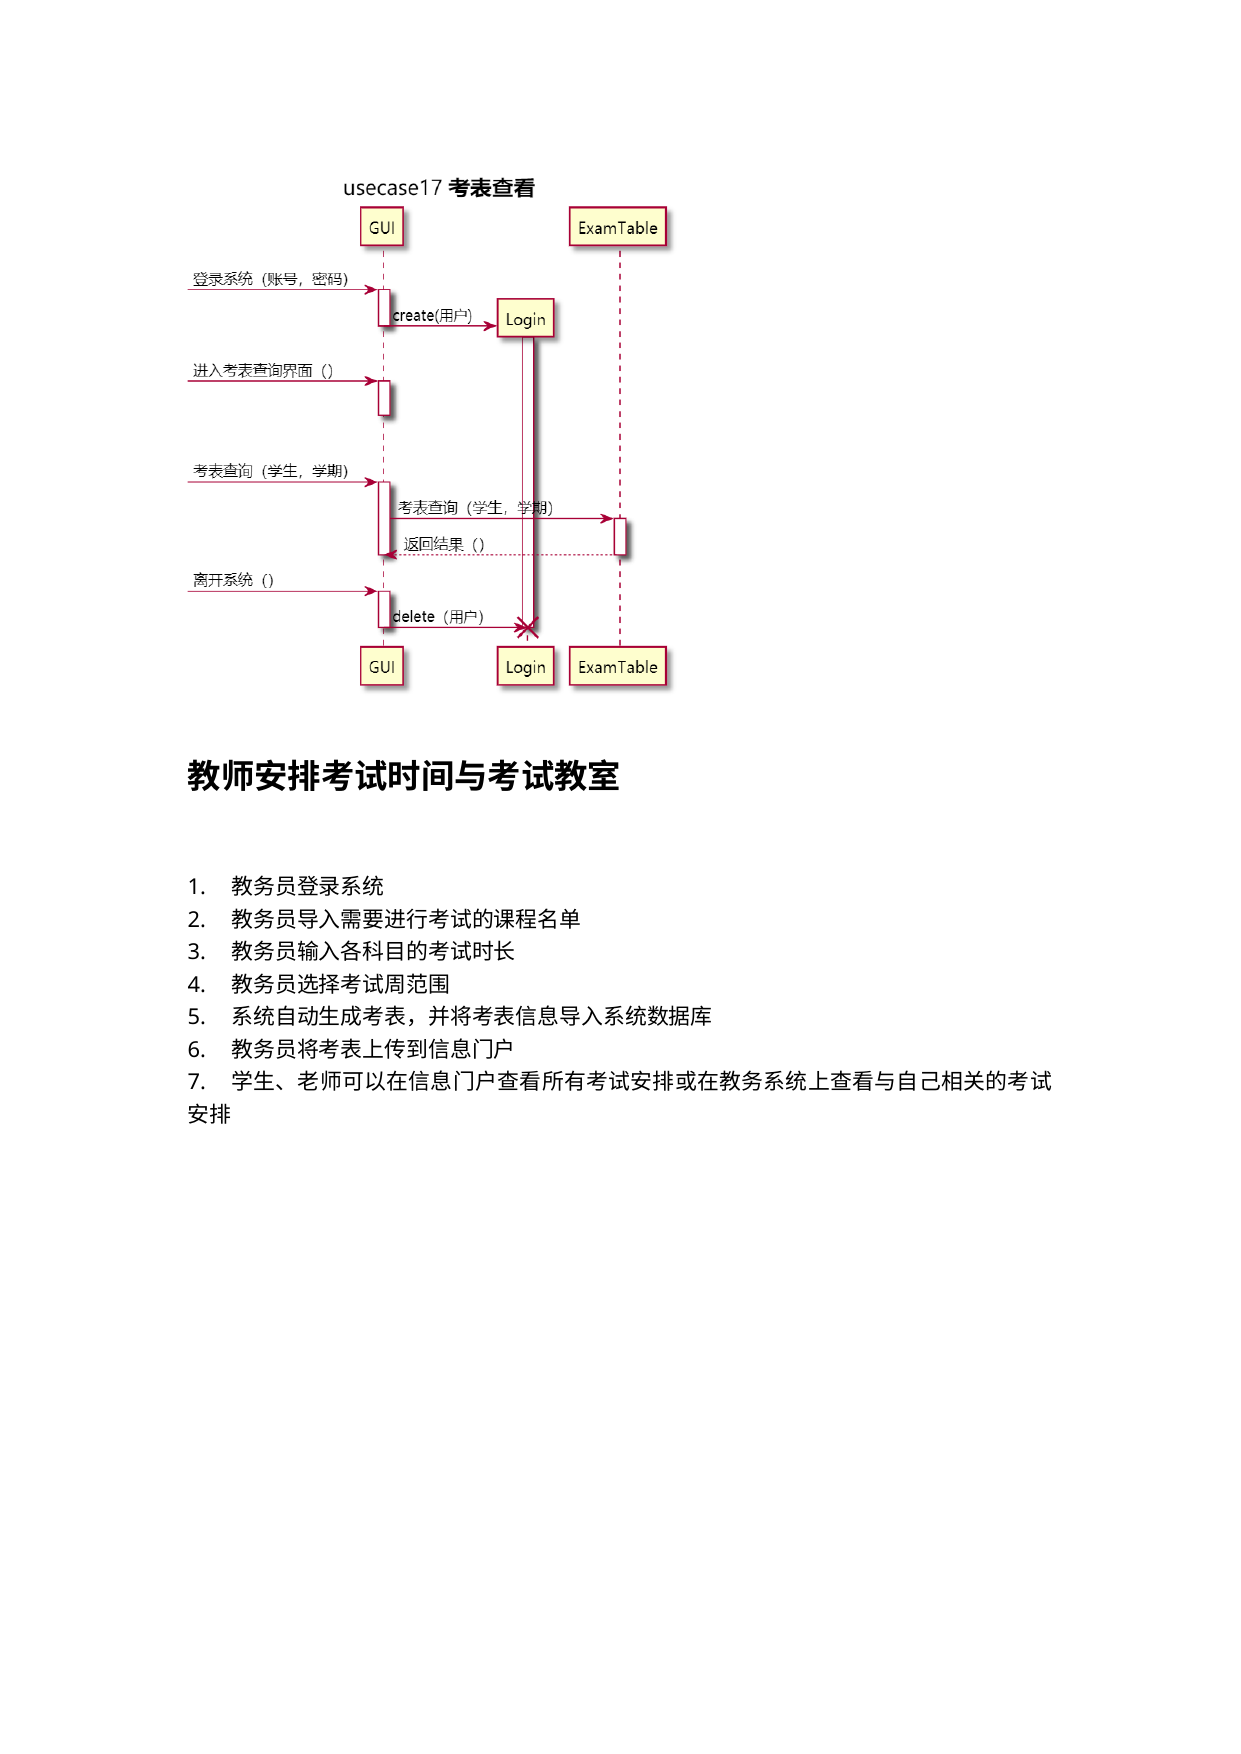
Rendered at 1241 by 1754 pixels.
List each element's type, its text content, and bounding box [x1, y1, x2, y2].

text 3. 教务员输入各科目的考试时长 [187, 934, 1053, 966]
picture [187, 162, 680, 697]
text 5. 系统自动生成考表，并将考表信息导入系统数据库 [187, 999, 1053, 1031]
text 教师安排考试时间与考试教室 [187, 742, 1053, 807]
text 7. 学生、老师可以在信息门户查看所有考试安排或在教务系统上查看与自己相关的考试安排 [187, 1064, 1053, 1129]
text 2. 教务员导入需要进行考试的课程名单 [187, 901, 1053, 934]
text 6. 教务员将考表上传到信息门户 [187, 1031, 1053, 1064]
text 1. 教务员登录系统 [187, 869, 1053, 901]
text 4. 教务员选择考试周范围 [187, 966, 1053, 999]
